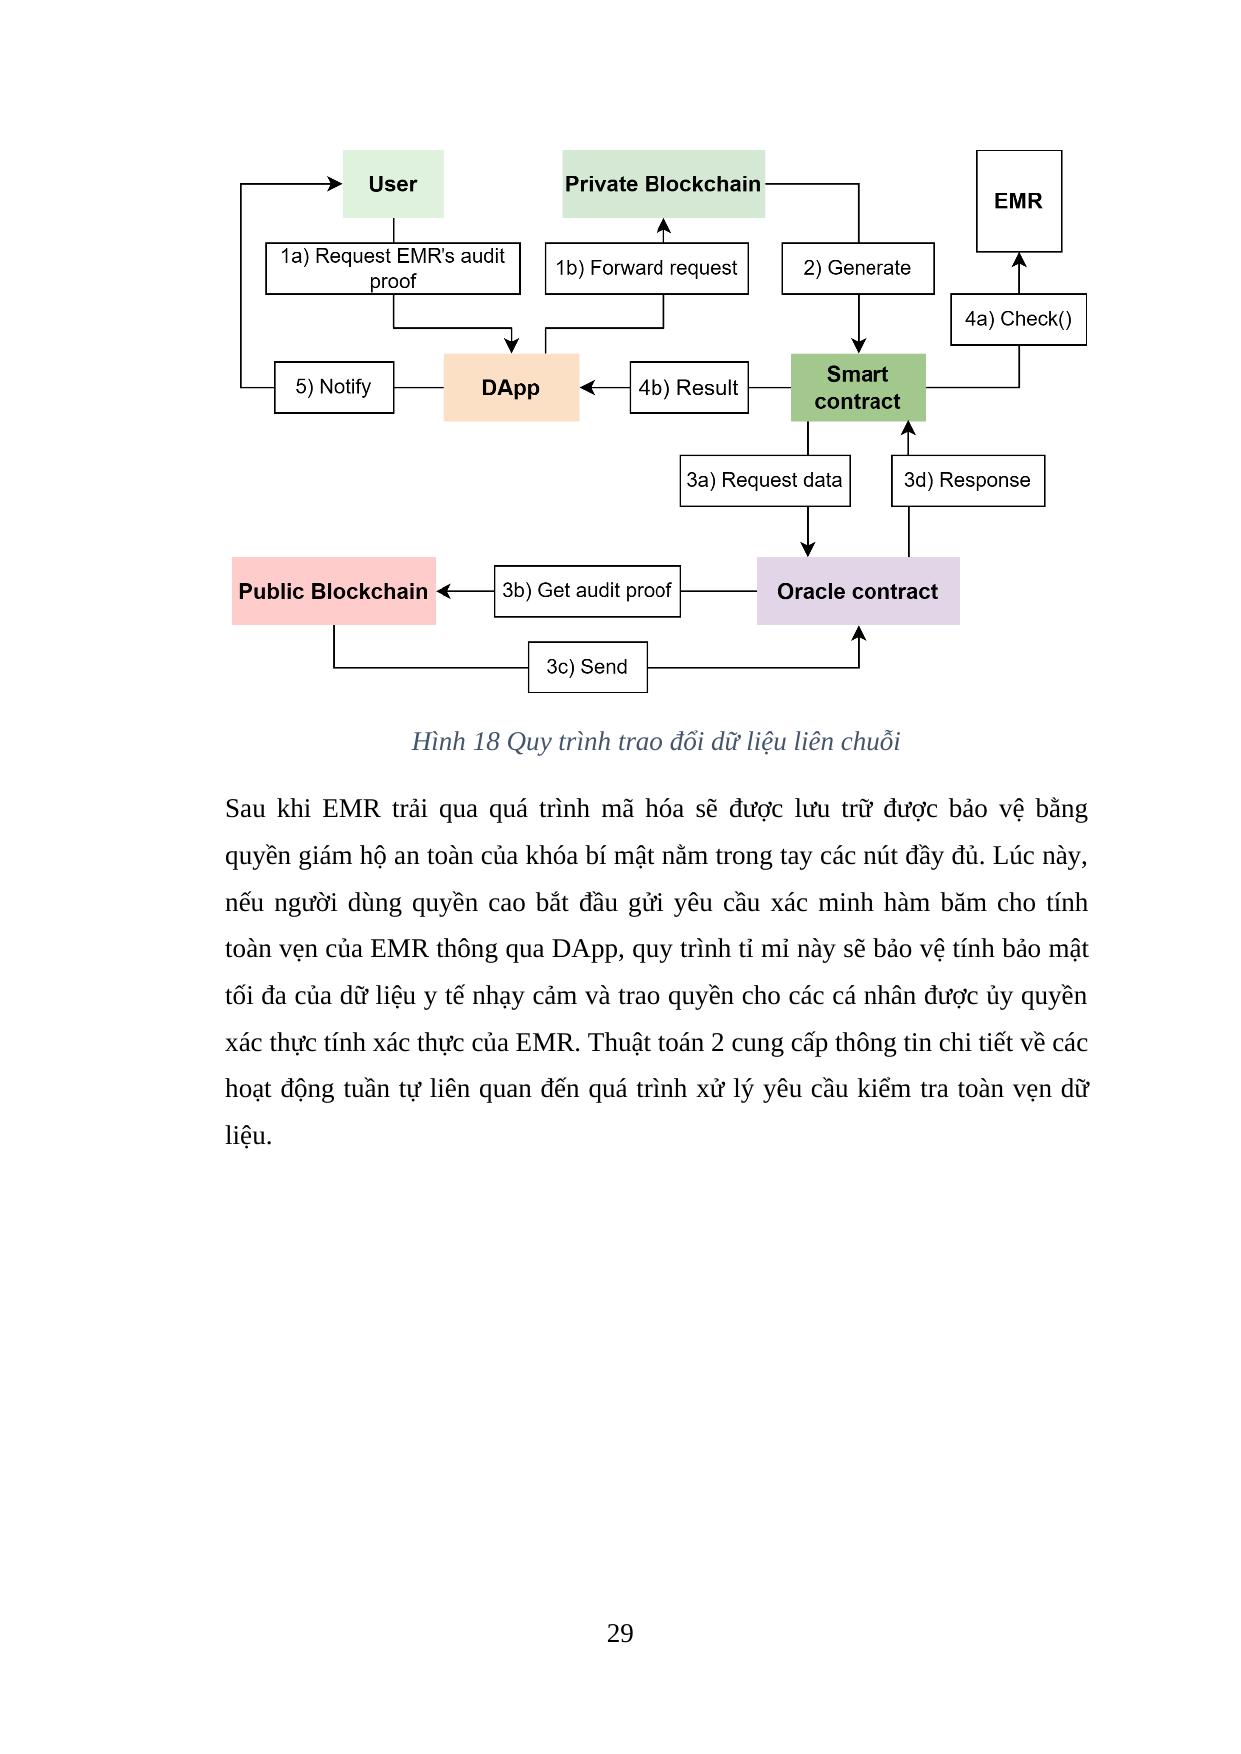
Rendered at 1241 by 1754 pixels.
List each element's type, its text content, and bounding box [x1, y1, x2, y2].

picture [228, 150, 1087, 693]
text Sau khi EMR trải qua quá trình mã hóa sẽ được lưu trữ được bảo vệ bằng quyền giám hộ an toàn của khóa bí mật nằm trong tay các nút đầy đủ. Lúc này, nếu người dùng quyền cao bắt đầu gửi yêu cầu xác minh hàm băm cho tính toàn vẹn của EMR thông qua DApp, quy trình tỉ mỉ này sẽ bảo vệ tính bảo mật tối đa của dữ liệu y tế nhạy cảm và trao quyền cho các cá nhân được ủy quyền xác thực tính xác thực của EMR. Thuật toán 2 cung cấp thông tin chi tiết về các hoạt động tuần tự liên quan đến quá trình xử lý yêu cầu kiểm tra toàn vẹn dữ liệu. [225, 792, 1090, 1150]
